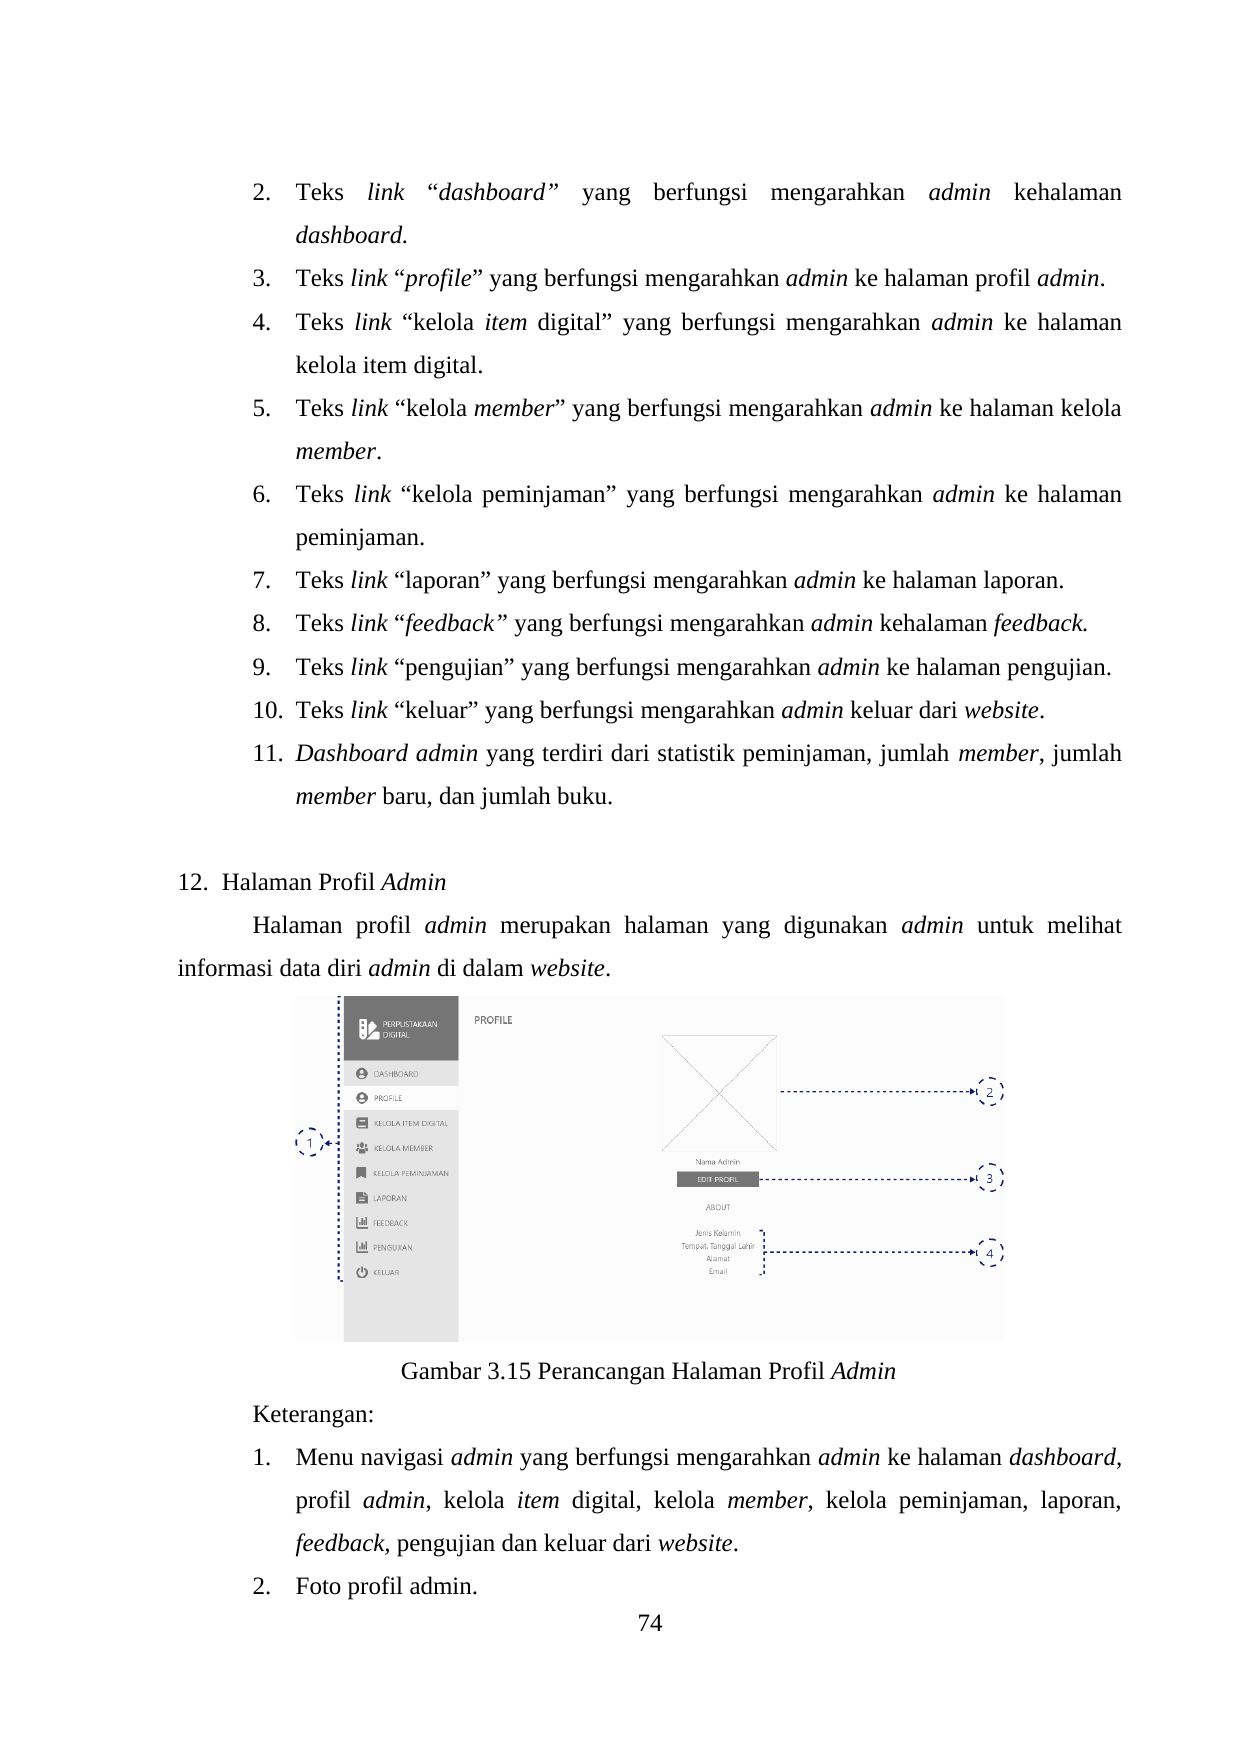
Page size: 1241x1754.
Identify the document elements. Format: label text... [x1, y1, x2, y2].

list Menu navigasi admin yang berfungsi mengarahkan admin ke halaman dashboard, profil admin, kelola item digital, kelola member, kelola peminjaman, laporan, feedback, pengujian dan keluar dari website. [252, 1442, 1122, 1557]
list Teks link “kelola peminjaman” yang berfungsi mengarahkan admin ke halaman peminjaman. [252, 479, 1122, 551]
list Halaman Profil Admin [177, 867, 1122, 896]
text Keterangan: [177, 1399, 1122, 1428]
list Foto profil admin. [252, 1571, 1122, 1600]
list Teks link “pengujian” yang berfungsi mengarahkan admin ke halaman pengujian. [252, 652, 1122, 680]
list Teks link “profile” yang berfungsi mengarahkan admin ke halaman profil admin. [252, 263, 1122, 292]
text Halaman profil admin merupakan halaman yang digunakan admin untuk melihat informasi data diri admin di dalam website. [177, 910, 1122, 982]
list Dashboard admin yang terdiri dari statistik peminjaman, jumlah member, jumlah member baru, dan jumlah buku. [252, 738, 1122, 810]
list Teks link “laporan” yang berfungsi mengarahkan admin ke halaman laporan. [252, 565, 1122, 594]
list Teks link “feedback” yang berfungsi mengarahkan admin kehalaman feedback. [252, 608, 1122, 637]
picture [295, 996, 1004, 1342]
list Teks link “dashboard” yang berfungsi mengarahkan admin kehalaman dashboard. [252, 177, 1122, 249]
list Teks link “keluar” yang berfungsi mengarahkan admin keluar dari website. [252, 695, 1122, 723]
text Gambar 3. Perancangan Halaman Profil Admin [177, 1356, 1122, 1384]
list Teks link “kelola member” yang berfungsi mengarahkan admin ke halaman kelola member. [252, 393, 1122, 465]
list Teks link “kelola item digital” yang berfungsi mengarahkan admin ke halaman kelola item digital. [252, 307, 1122, 378]
